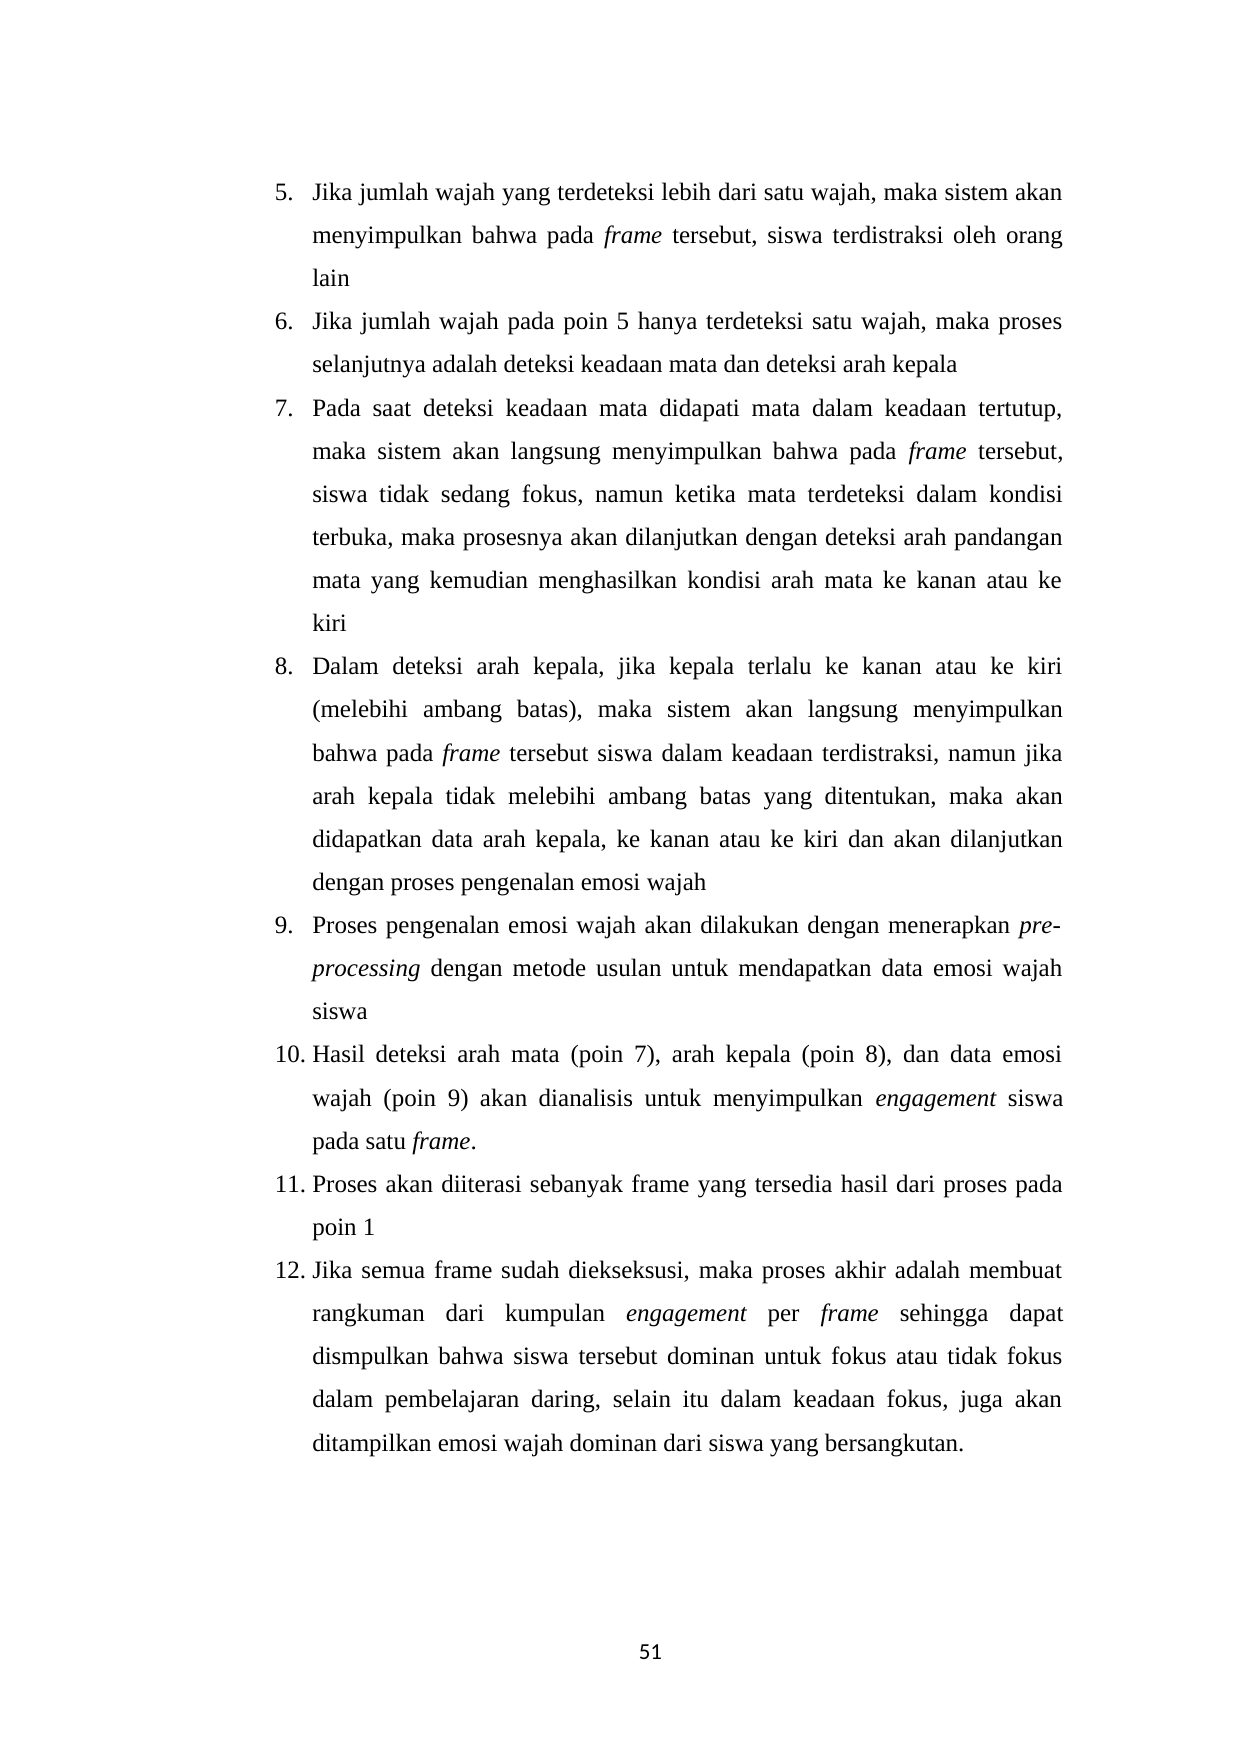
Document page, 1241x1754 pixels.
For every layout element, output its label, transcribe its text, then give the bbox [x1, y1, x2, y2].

list Jika jumlah wajah yang terdeteksi lebih dari satu wajah, maka sistem akan menyimpulkan bahwa pada frame tersebut, siswa terdistraksi oleh orang lain [274, 177, 1063, 292]
list Dalam deteksi arah kepala, jika kepala terlalu ke kanan atau ke kiri (melebihi ambang batas), maka sistem akan langsung menyimpulkan bahwa pada frame tersebut siswa dalam keadaan terdistraksi, namun jika arah kepala tidak melebihi ambang batas yang ditentukan, maka akan didapatkan data arah kepala, ke kanan atau ke kiri dan akan dilanjutkan dengan proses pengenalan emosi wajah [274, 651, 1063, 896]
list Pada saat deteksi keadaan mata didapati mata dalam keadaan tertutup, maka sistem akan langsung menyimpulkan bahwa pada frame tersebut, siswa tidak sedang fokus, namun ketika mata terdeteksi dalam kondisi terbuka, maka prosesnya akan dilanjutkan dengan deteksi arah pandangan mata yang kemudian menghasilkan kondisi arah mata ke kanan atau ke kiri [274, 393, 1063, 637]
list Proses akan diiterasi sebanyak frame yang tersedia hasil dari proses pada poin 1 [274, 1169, 1063, 1241]
list Jika semua frame sudah diekseksusi, maka proses akhir adalah membuat rangkuman dari kumpulan engagement per frame sehingga dapat dismpulkan bahwa siswa tersebut dominan untuk fokus atau tidak fokus dalam pembelajaran daring, selain itu dalam keadaan fokus, juga akan ditampilkan emosi wajah dominan dari siswa yang bersangkutan. [274, 1255, 1063, 1456]
list Jika jumlah wajah pada poin 5 hanya terdeteksi satu wajah, maka proses selanjutnya adalah deteksi keadaan mata dan deteksi arah kepala [274, 306, 1063, 378]
list Proses pengenalan emosi wajah akan dilakukan dengan menerapkan pre-processing dengan metode usulan untuk mendapatkan data emosi wajah siswa [274, 910, 1063, 1025]
list Hasil deteksi arah mata (poin 7), arah kepala (poin 8), dan data emosi wajah (poin 9) akan dianalisis untuk menyimpulkan engagement siswa pada satu frame. [274, 1039, 1063, 1154]
